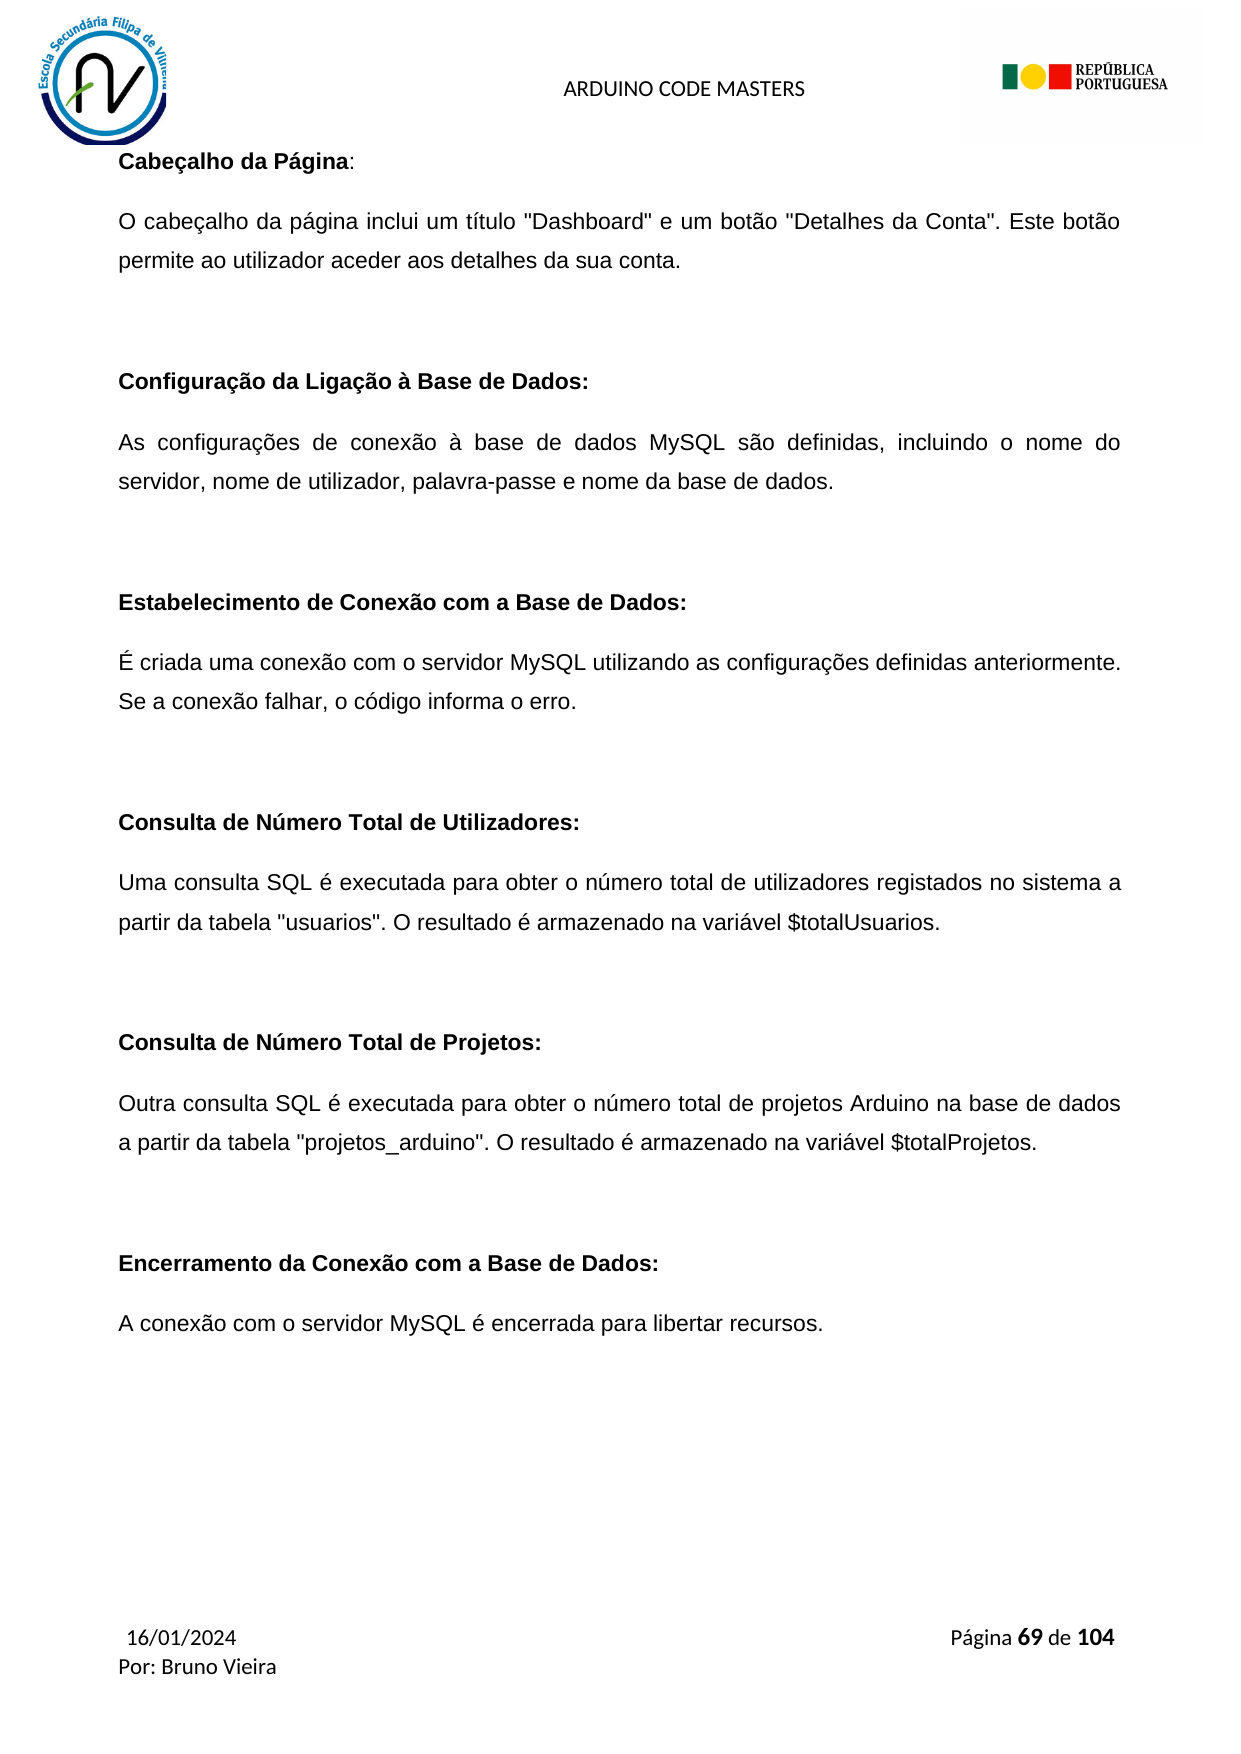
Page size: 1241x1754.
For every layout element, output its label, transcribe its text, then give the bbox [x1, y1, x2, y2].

text Uma consulta SQL é executada para obter o número total de utilizadores registados no sistema a partir da tabela "usuarios". O resultado é armazenado na variável $totalUsuarios. [118, 869, 1122, 935]
text Cabeçalho da Página: [118, 148, 1122, 174]
text Configuração da Ligação à Base de Dados: [118, 368, 1122, 394]
text O cabeçalho da página inclui um título "Dashboard" e um botão "Detalhes da Conta". Este botão permite ao utilizador aceder aos detalhes da sua conta. [118, 208, 1122, 274]
picture [37, 15, 167, 144]
picture [959, 8, 1204, 146]
text Estabelecimento de Conexão com a Base de Dados: [118, 588, 1122, 615]
text Outra consulta SQL é executada para obter o número total de projetos Arduino na base de dados a partir da tabela "projetos_arduino". O resultado é armazenado na variável $totalProjetos. [118, 1090, 1122, 1156]
text A conexão com o servidor MySQL é encerrada para libertar recursos. [118, 1310, 1122, 1336]
text As configurações de conexão à base de dados MySQL são definidas, incluindo o nome do servidor, nome de utilizador, palavra-passe e nome da base de dados. [118, 428, 1122, 494]
text É criada uma conexão com o servidor MySQL utilizando as configurações definidas anteriormente. Se a conexão falhar, o código informa o erro. [118, 649, 1122, 715]
text Encerramento da Conexão com a Base de Dados: [118, 1250, 1122, 1276]
text Consulta de Número Total de Projetos: [118, 1029, 1122, 1056]
text Consulta de Número Total de Utilizadores: [118, 809, 1122, 835]
